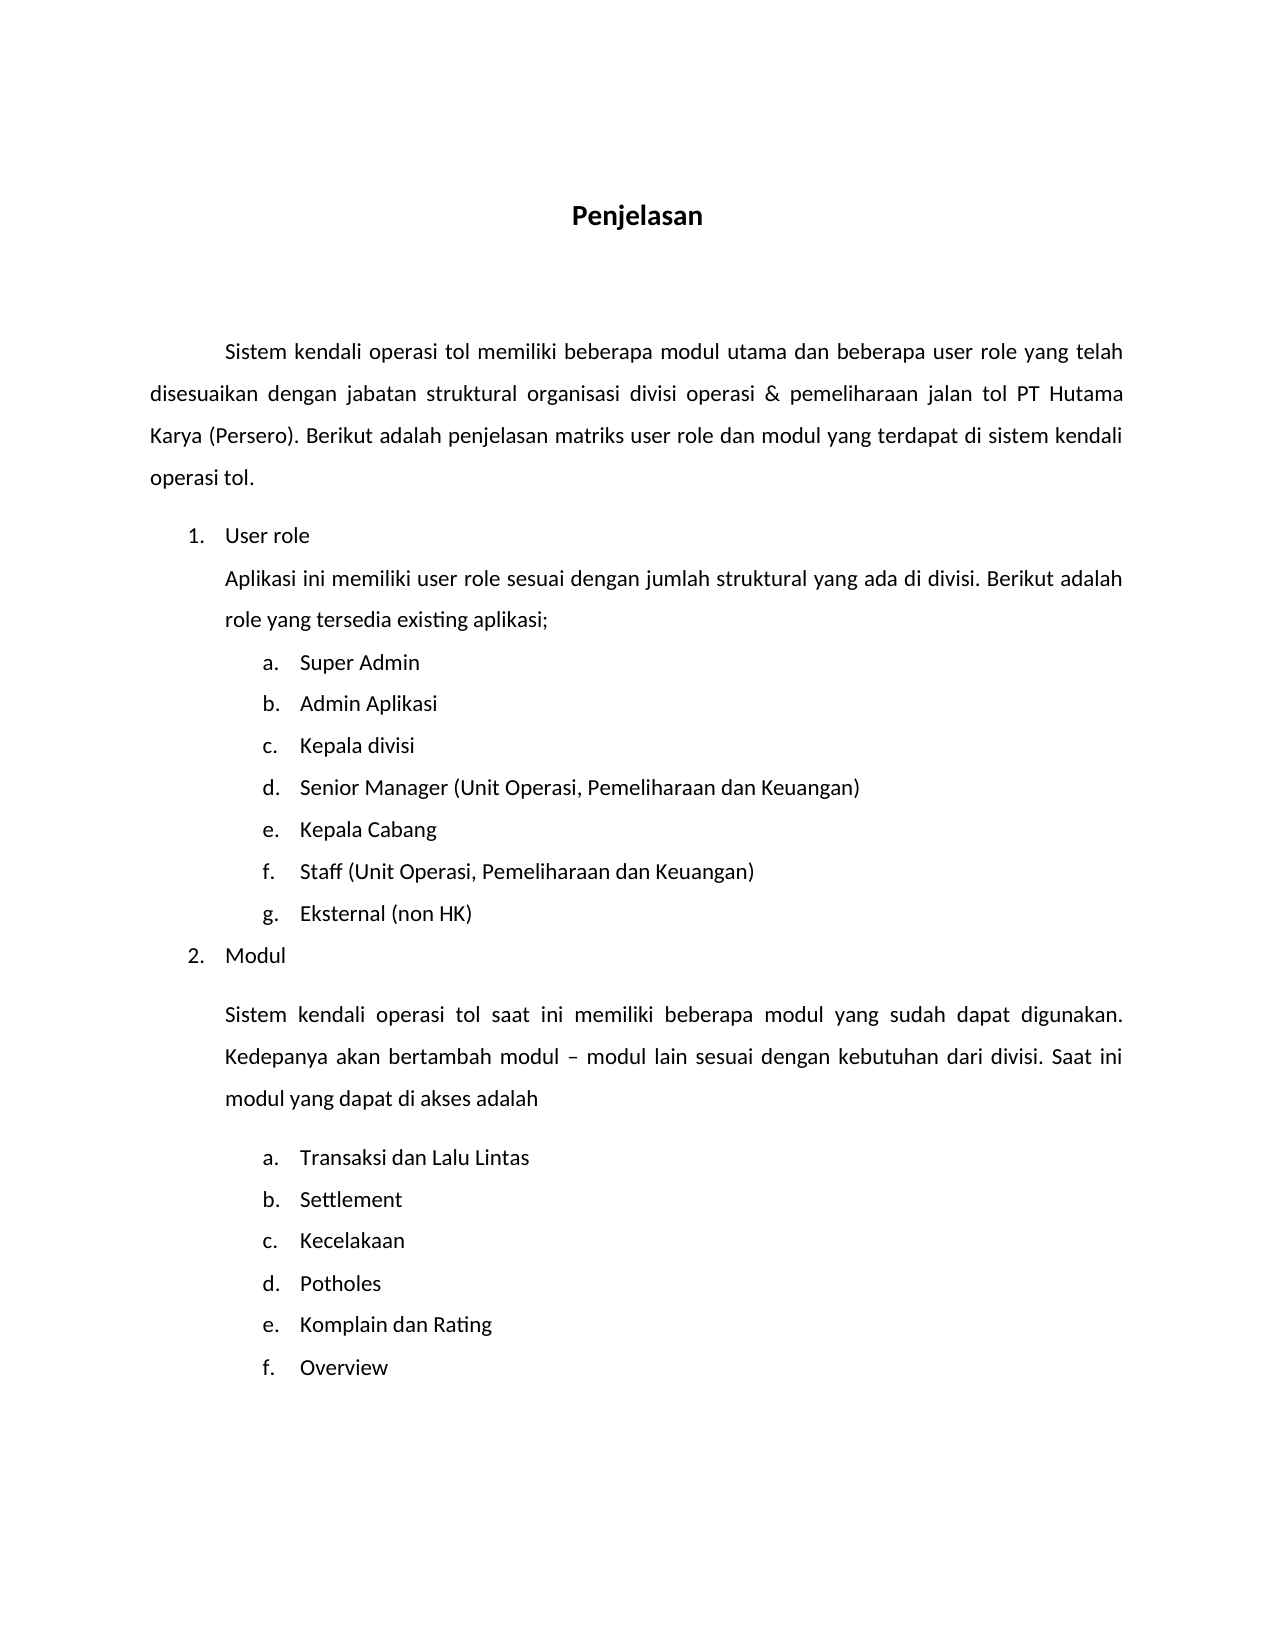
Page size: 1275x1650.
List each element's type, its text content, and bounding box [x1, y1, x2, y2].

list Kepala divisi [262, 732, 1125, 759]
list Potholes [262, 1269, 1125, 1297]
list Overview [262, 1353, 1125, 1381]
text Sistem kendali operasi tol saat ini memiliki beberapa modul yang sudah dapat digunakan. Kedepanya akan bertambah modul – modul lain sesuai dengan kebutuhan dari divisi. Saat ini modul yang dapat di akses adalah [225, 1000, 1125, 1112]
text Sistem kendali operasi tol memiliki beberapa modul utama dan beberapa user role yang telah disesuaikan dengan jabatan struktural organisasi divisi operasi & pemeliharaan jalan tol PT Hutama Karya (Persero). Berikut adalah penjelasan matriks user role dan modul yang terdapat di sistem kendali operasi tol. [150, 337, 1125, 491]
list Modul [187, 941, 1125, 969]
list Eksternal (non HK) [262, 899, 1125, 927]
list Aplikasi ini memiliki user role sesuai dengan jumlah struktural yang ada di divisi. Berikut adalah role yang tersedia existing aplikasi; [225, 564, 1125, 634]
list Komplain dan Rating [262, 1311, 1125, 1339]
list Transaksi dan Lalu Lintas [262, 1143, 1125, 1171]
list Staff (Unit Operasi, Pemeliharaan dan Keuangan) [262, 857, 1125, 886]
list Admin Aplikasi [262, 689, 1125, 718]
list Senior Manager (Unit Operasi, Pemeliharaan dan Keuangan) [262, 773, 1125, 802]
list Kepala Cabang [262, 816, 1125, 843]
list Super Admin [262, 648, 1125, 676]
list User role [187, 522, 1125, 550]
text Penjelasan [150, 197, 1125, 232]
list Kecelakaan [262, 1227, 1125, 1255]
list Settlement [262, 1185, 1125, 1213]
